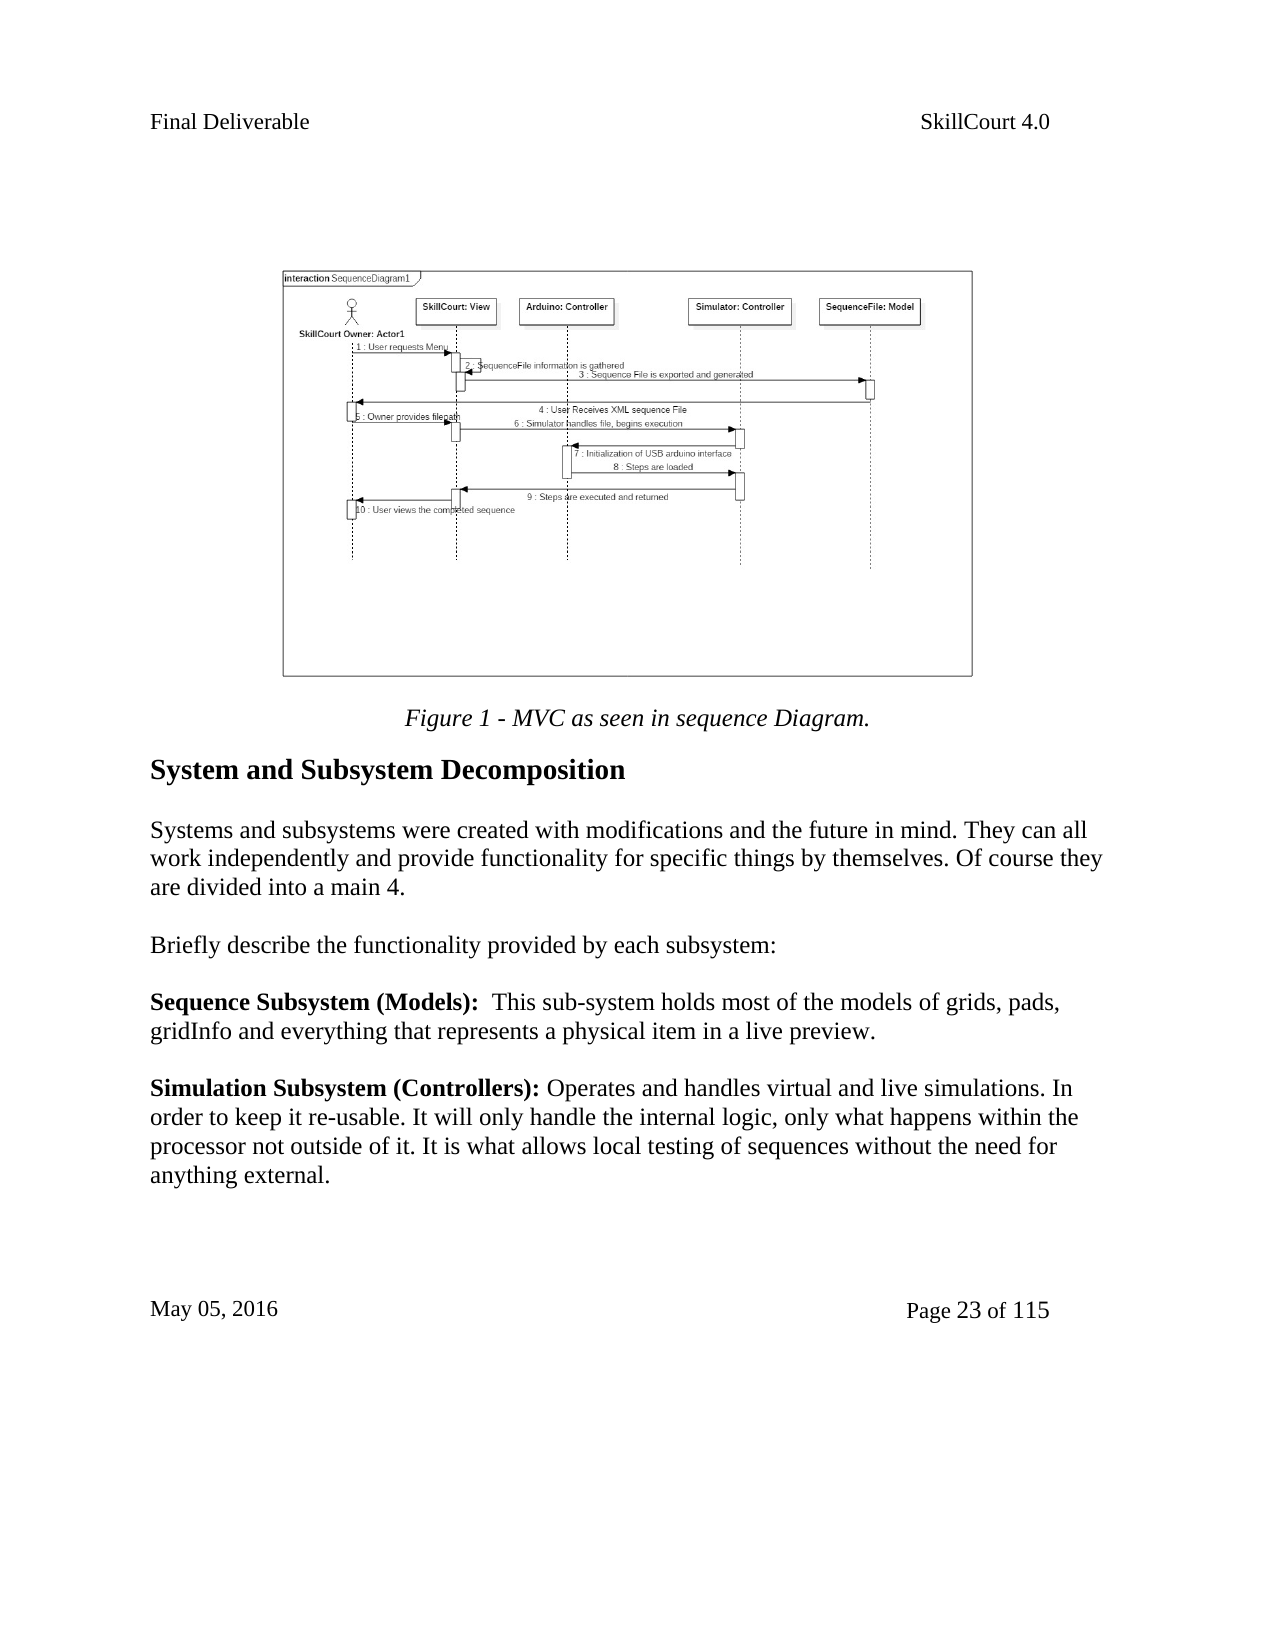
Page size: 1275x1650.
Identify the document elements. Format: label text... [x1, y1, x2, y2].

text Briefly describe the functionality provided by each subsystem: [150, 930, 1125, 958]
text Sequence Subsystem (Models): This sub-system holds most of the models of grids, pads, gridInfo and everything that represents a physical item in a live preview. [150, 987, 1125, 1045]
text Figure 1 - MVC as seen in sequence Diagram. [150, 703, 1125, 732]
text Simulation Subsystem (Controllers): Operates and handles virtual and live simulations. In order to keep it re-usable. It will only handle the internal logic, only what happens within the processor not outside of it. It is what allows local testing of sequences without the need for anything external. [150, 1073, 1125, 1188]
text Systems and subsystems were created with modifications and the future in mind. They can all work independently and provide functionality for specific things by themselves. Of course they are divided into a main 4. [150, 815, 1125, 901]
subtitle System and Subsystem Decomposition [150, 752, 1125, 786]
picture [276, 264, 999, 703]
